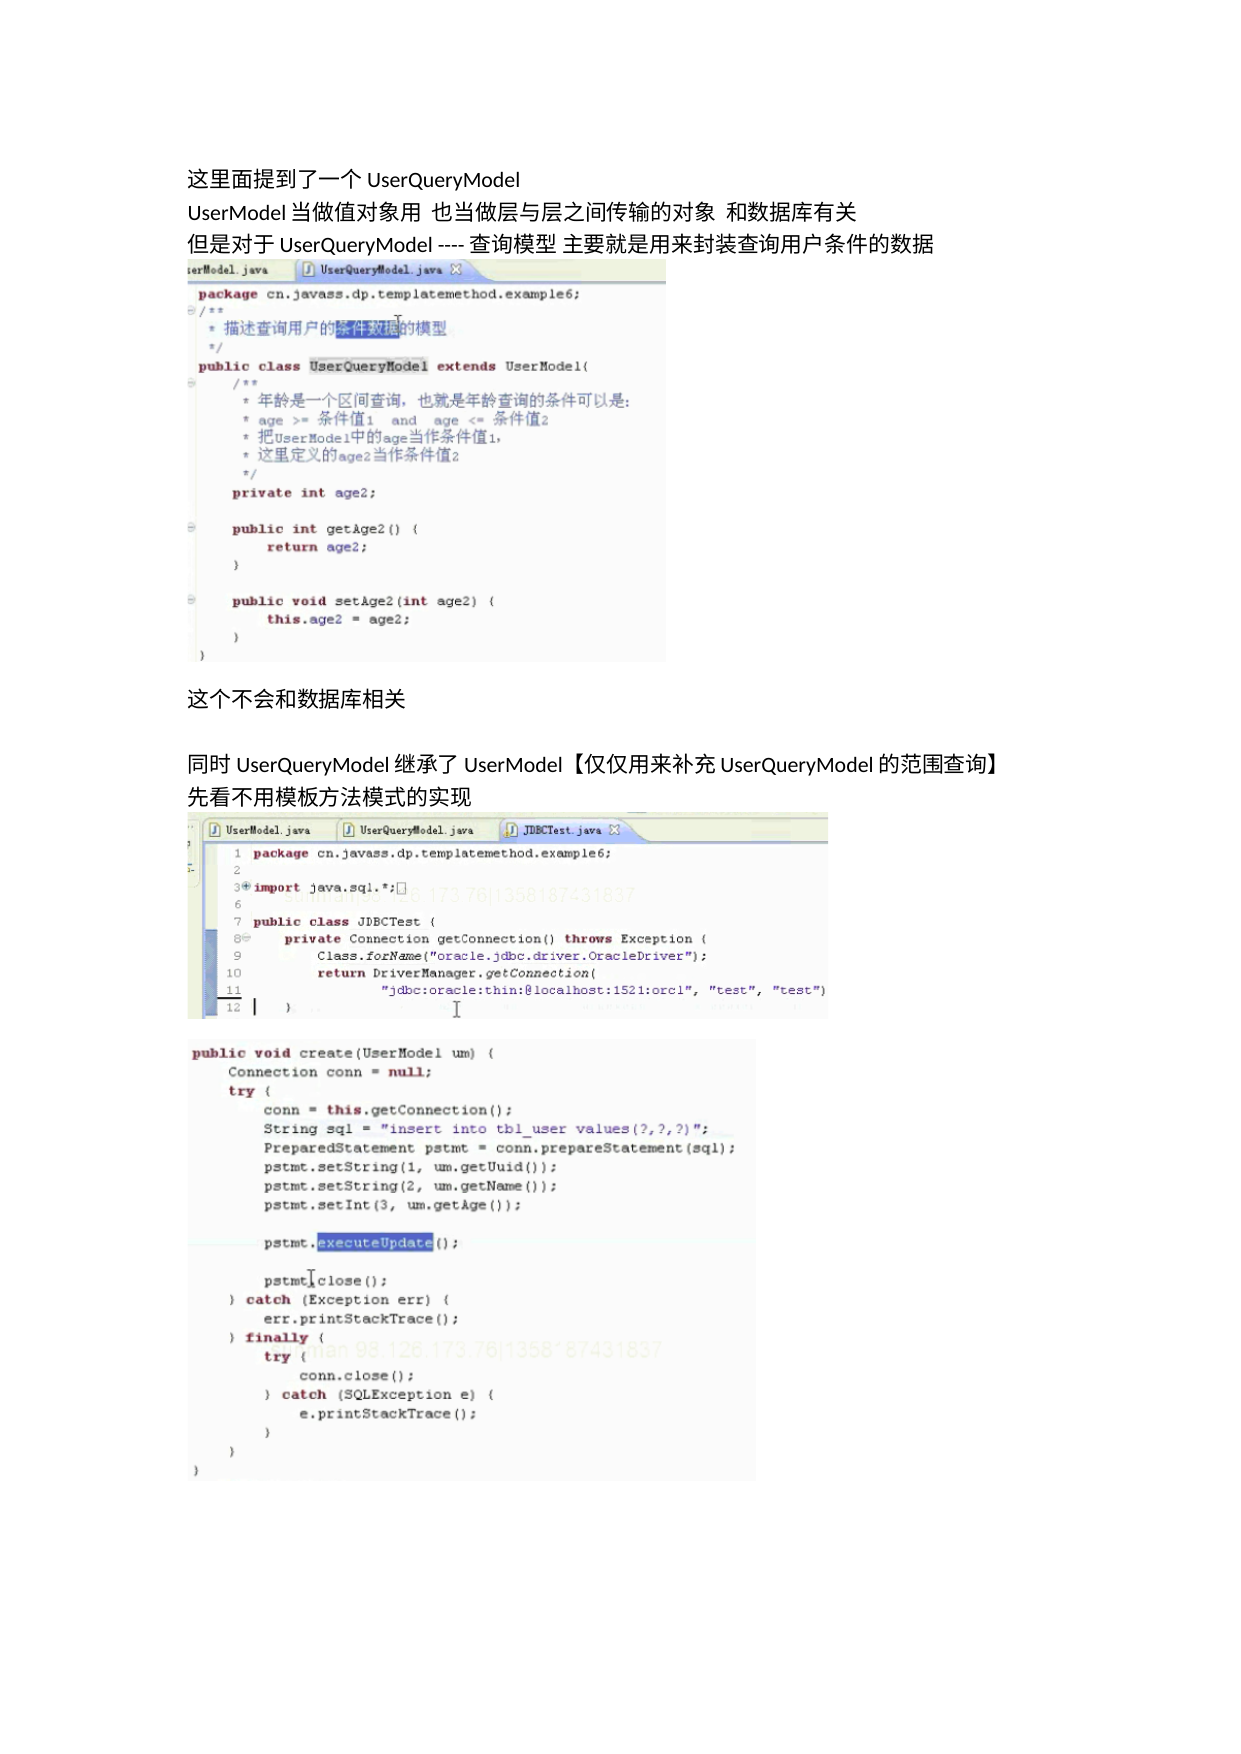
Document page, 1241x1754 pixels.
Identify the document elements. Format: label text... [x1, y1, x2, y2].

picture [187, 812, 829, 1019]
text 同时 UserQueryModel继承了UserModel【仅仅用来补充UserQueryModel的范围查询】 [187, 747, 1053, 779]
text 但是对于UserQueryModel ---- 查询模型 主要就是用来封装查询用户条件的数据 [187, 227, 1053, 259]
text 先看不用模板方法模式的实现 [187, 779, 1053, 812]
picture [187, 1039, 756, 1481]
text 这个不会和数据库相关 [187, 682, 1053, 714]
text UserModel当做值对象用 也当做层与层之间传输的对象 和数据库有关 [187, 194, 1053, 227]
picture [187, 259, 666, 662]
text 这里面提到了一个UserQueryModel [187, 162, 1053, 194]
